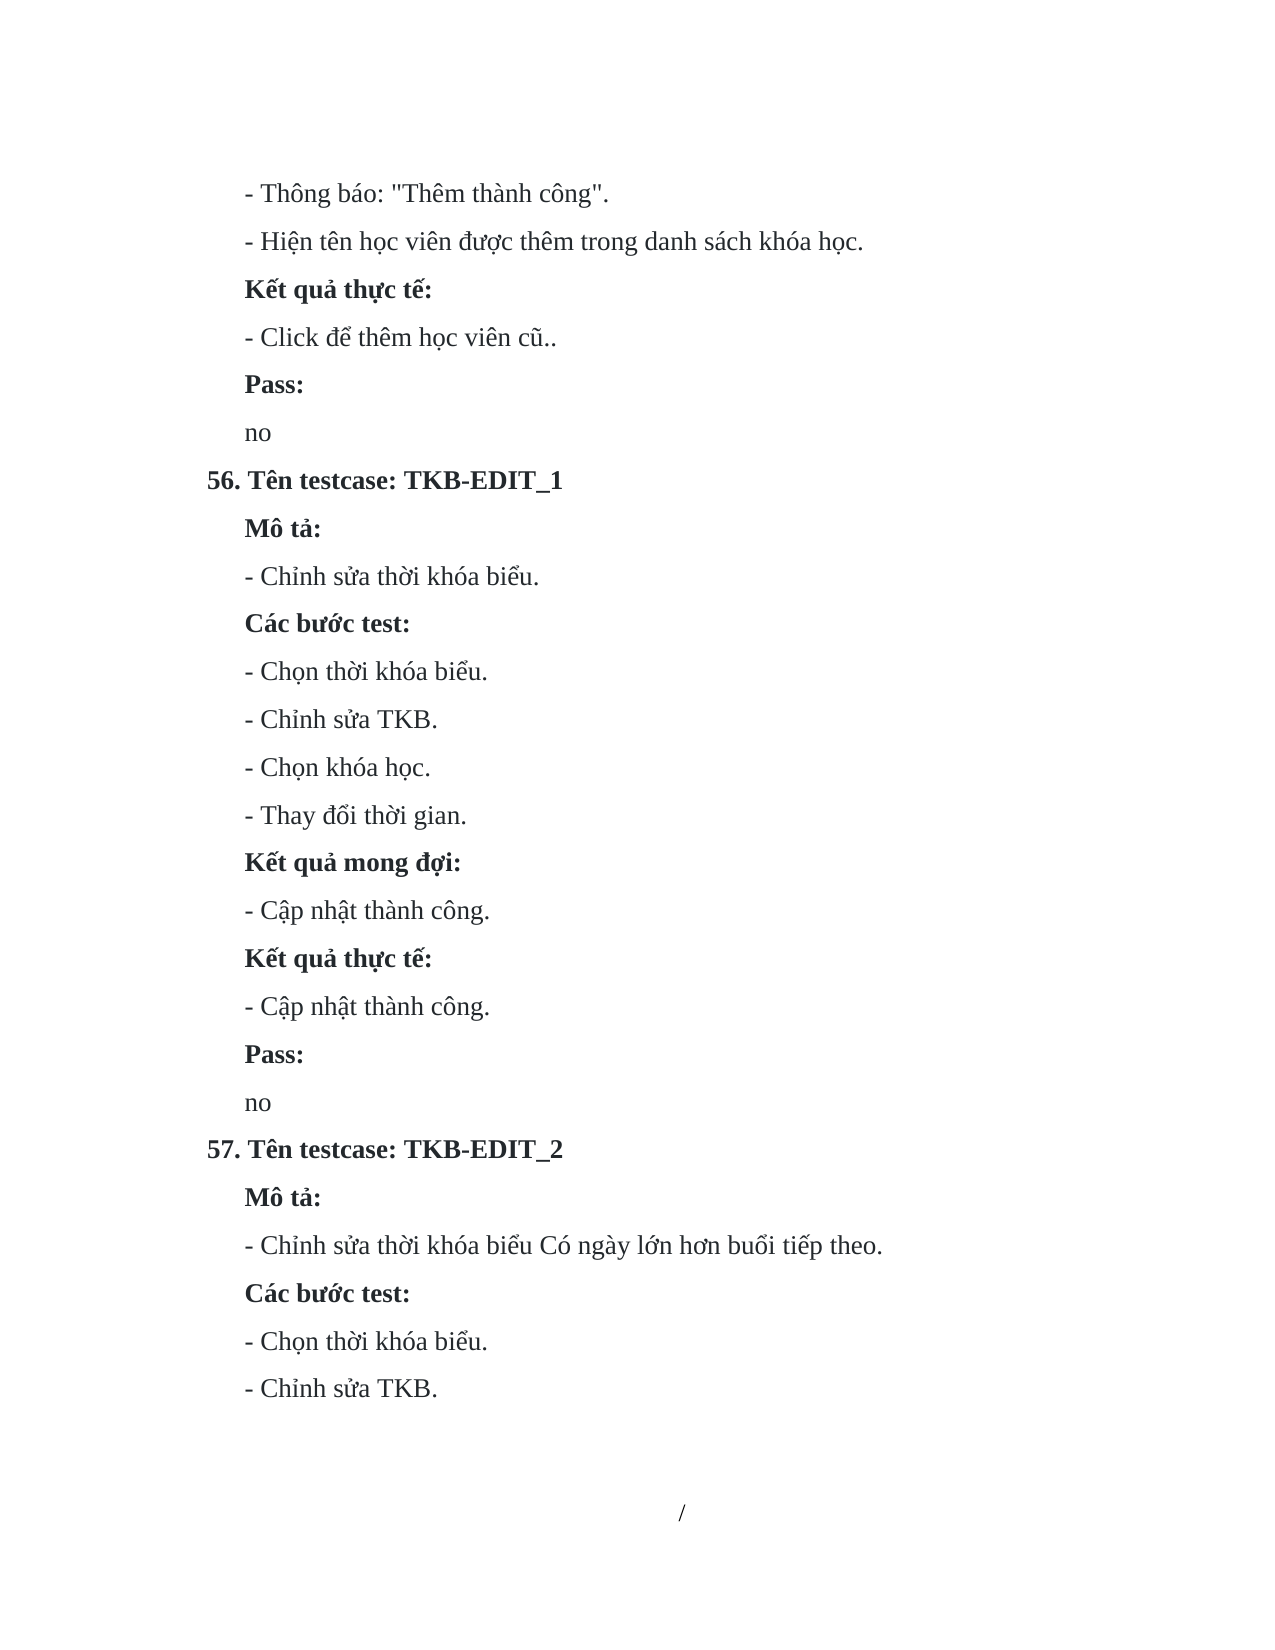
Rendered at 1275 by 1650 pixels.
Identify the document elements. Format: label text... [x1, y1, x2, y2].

text - Chọn khóa học. [244, 751, 1157, 782]
text Các bước test: [244, 1277, 1157, 1308]
text Kết quả thực tế: [244, 273, 1157, 304]
text Các bước test: [244, 607, 1157, 639]
text - Chỉnh sửa thời khóa biểu. [244, 560, 1157, 591]
text - Chỉnh sửa TKB. [244, 1372, 1157, 1404]
text no [244, 416, 1157, 447]
text Mô tả: [244, 1181, 1157, 1212]
text Pass: [244, 1038, 1157, 1069]
text - Click để thêm học viên cũ.. [244, 321, 1157, 352]
text Kết quả thực tế: [244, 942, 1157, 973]
text - Thay đổi thời gian. [244, 799, 1157, 830]
text - Cập nhật thành công. [244, 990, 1157, 1021]
text - Thông báo: "Thêm thành công". [244, 177, 1157, 208]
text - Chọn thời khóa biểu. [244, 1325, 1157, 1356]
text 56. Tên testcase: TKB-EDIT_1 [207, 464, 1157, 495]
text - Chọn thời khóa biểu. [244, 655, 1157, 686]
text - Hiện tên học viên được thêm trong danh sách khóa học. [244, 225, 1157, 256]
text - Chỉnh sửa thời khóa biểu Có ngày lớn hơn buổi tiếp theo. [244, 1229, 1157, 1260]
text - Chỉnh sửa TKB. [244, 703, 1157, 734]
text no [244, 1086, 1157, 1117]
text Mô tả: [244, 512, 1157, 543]
text Kết quả mong đợi: [244, 847, 1157, 878]
text 57. Tên testcase: TKB-EDIT_2 [207, 1133, 1157, 1164]
text - Cập nhật thành công. [244, 894, 1157, 926]
text Pass: [244, 368, 1157, 399]
